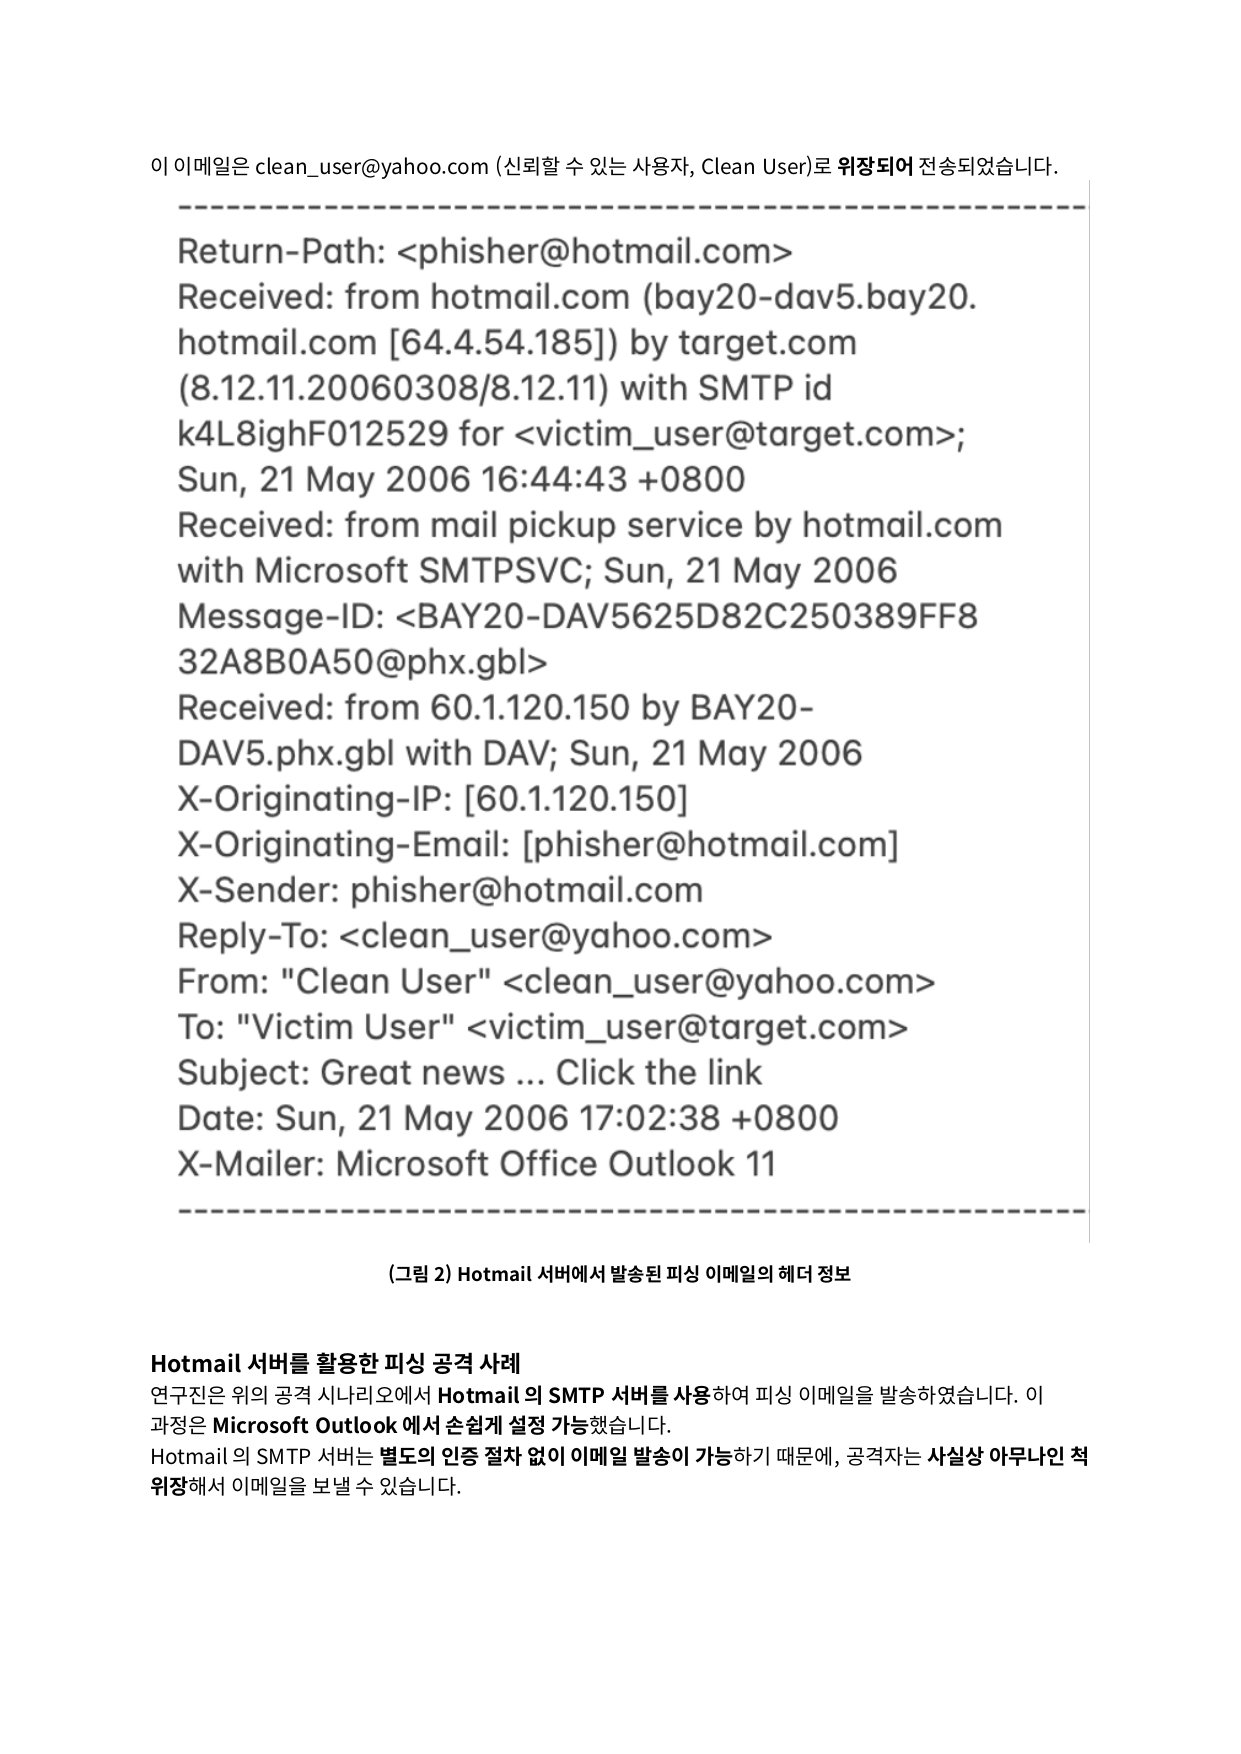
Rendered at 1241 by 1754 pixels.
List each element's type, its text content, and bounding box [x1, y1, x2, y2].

text 그림 2에서는 phisher@hotmail.com (공격자, Phisher)이 victim_user@target.com (피해자, Victim User)에게 보낸 피싱 이메일의 헤더가 나타나 있습니다. 이 이메일은 clean_user@yahoo.com (신뢰할 수 있는 사용자, Clean User)로 위장되어 전송되었습니다. [150, 150, 1090, 180]
text Hotmail 서버를 활용한 피싱 공격 사례 연구진은 위의 공격 시나리오에서 Hotmail의 SMTP 서버를 사용하여 피싱 이메일을 발송하였습니다. 이 과정은 Microsoft Outlook에서 손쉽게 설정 가능했습니다. Hotmail의 SMTP 서버는 별도의 인증 절차 없이 이메일 발송이 가능하기 때문에, 공격자는 사실상 아무나인 척 위장해서 이메일을 보낼 수 있습니다. [150, 1346, 1090, 1500]
text (그림 2) Hotmail 서버에서 발송된 피싱 이메일의 헤더 정보 [150, 1259, 1090, 1287]
picture [150, 180, 1091, 1243]
